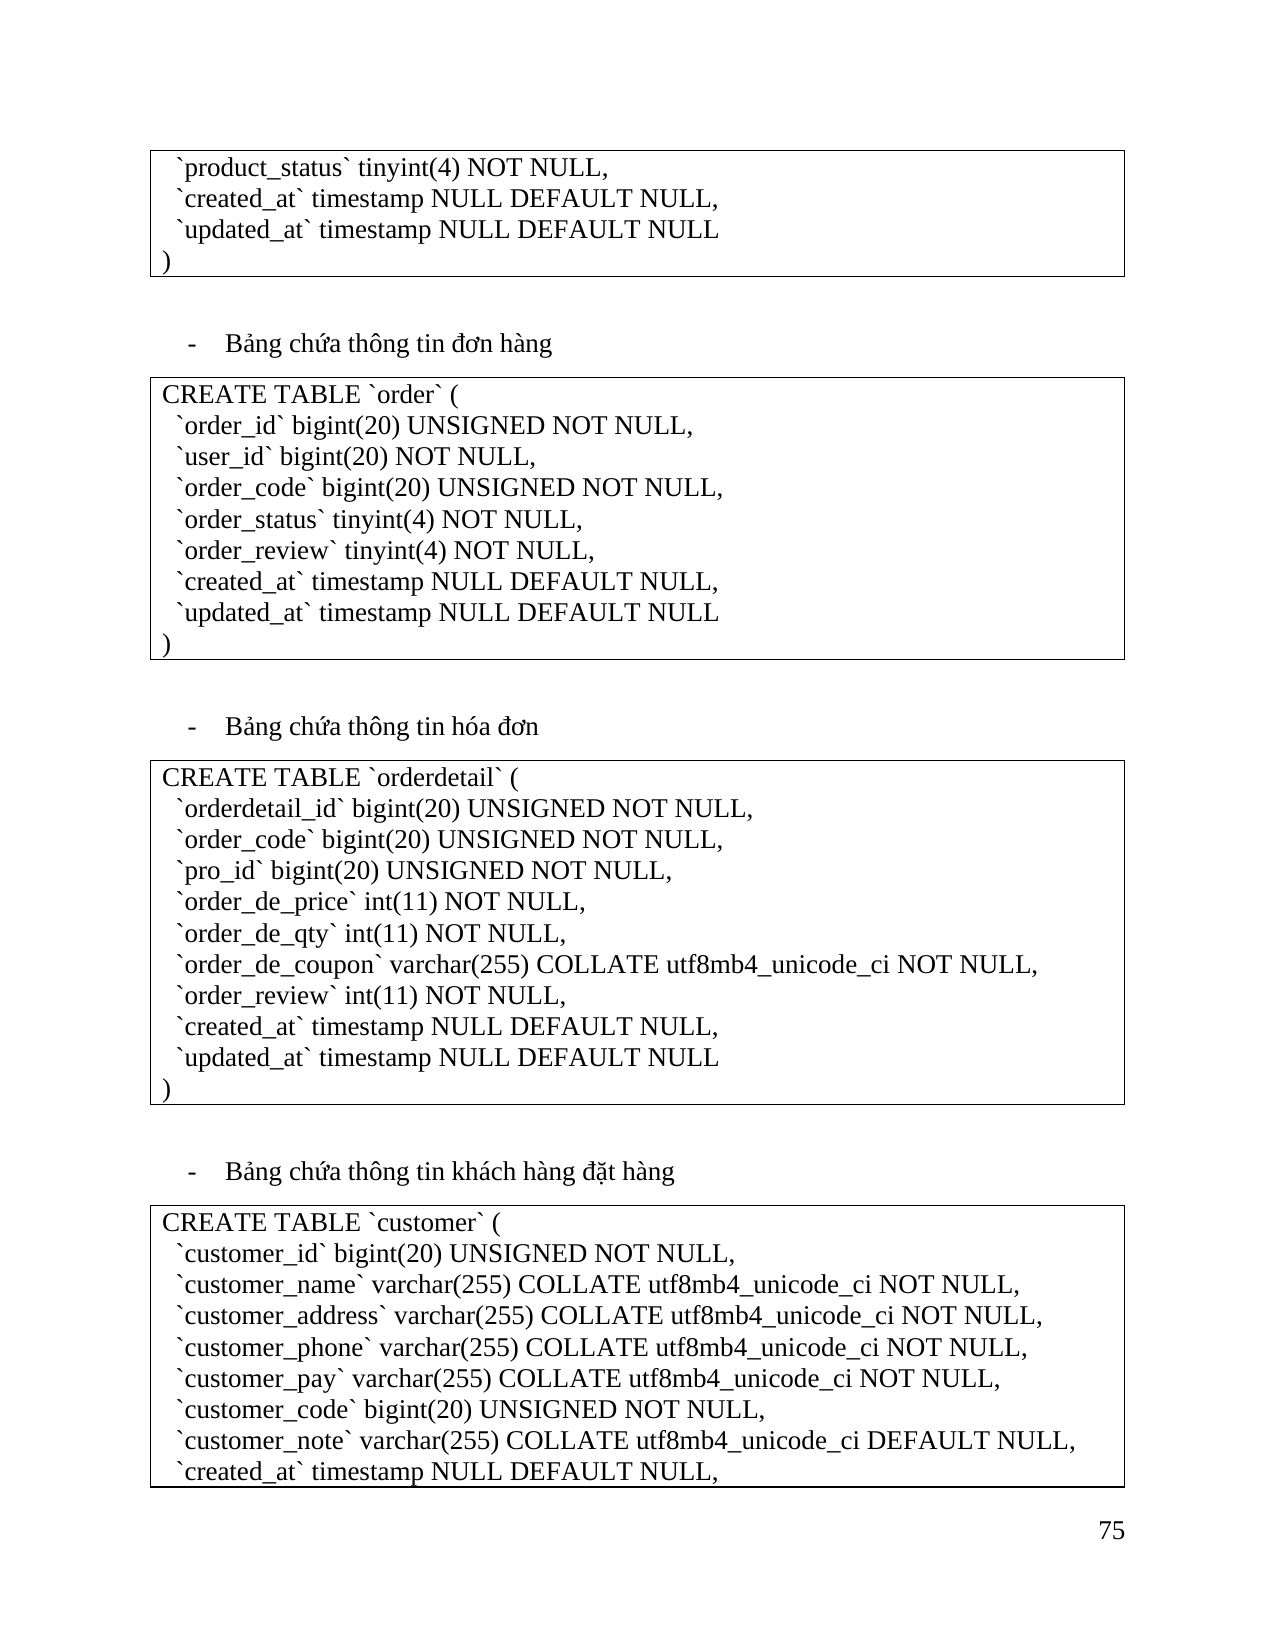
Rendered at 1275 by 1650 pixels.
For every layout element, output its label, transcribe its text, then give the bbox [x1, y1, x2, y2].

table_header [151, 151, 1124, 276]
table_header CREATE TABLE `order` ( `order_id` bigint(20) UNSIGNED NOT NULL, `user_id` bigint(20) NOT NULL, `order_code` bigint(20) UNSIGNED NOT NULL, `order_status` tinyint(4) NOT NULL, `order_review` tinyint(4) NOT NULL, `created_at` timestamp NULL DEFAULT NULL, `updated_at` timestamp NULL DEFAULT NULL ) [151, 378, 1124, 658]
list Bảng chứa thông tin hóa đơn [187, 710, 1125, 741]
table_header CREATE TABLE `orderdetail` ( `orderdetail_id` bigint(20) UNSIGNED NOT NULL, `order_code` bigint(20) UNSIGNED NOT NULL, `pro_id` bigint(20) UNSIGNED NOT NULL, `order_de_price` int(11) NOT NULL, `order_de_qty` int(11) NOT NULL, `order_de_coupon` varchar(255) COLLATE utf8mb4_unicode_ci NOT NULL, `order_review` int(11) NOT NULL, `created_at` timestamp NULL DEFAULT NULL, `updated_at` timestamp NULL DEFAULT NULL ) [151, 761, 1124, 1103]
list Bảng chứa thông tin khách hàng đặt hàng [187, 1155, 1125, 1186]
list Bảng chứa thông tin đơn hàng [187, 327, 1125, 358]
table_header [151, 1206, 1124, 1486]
